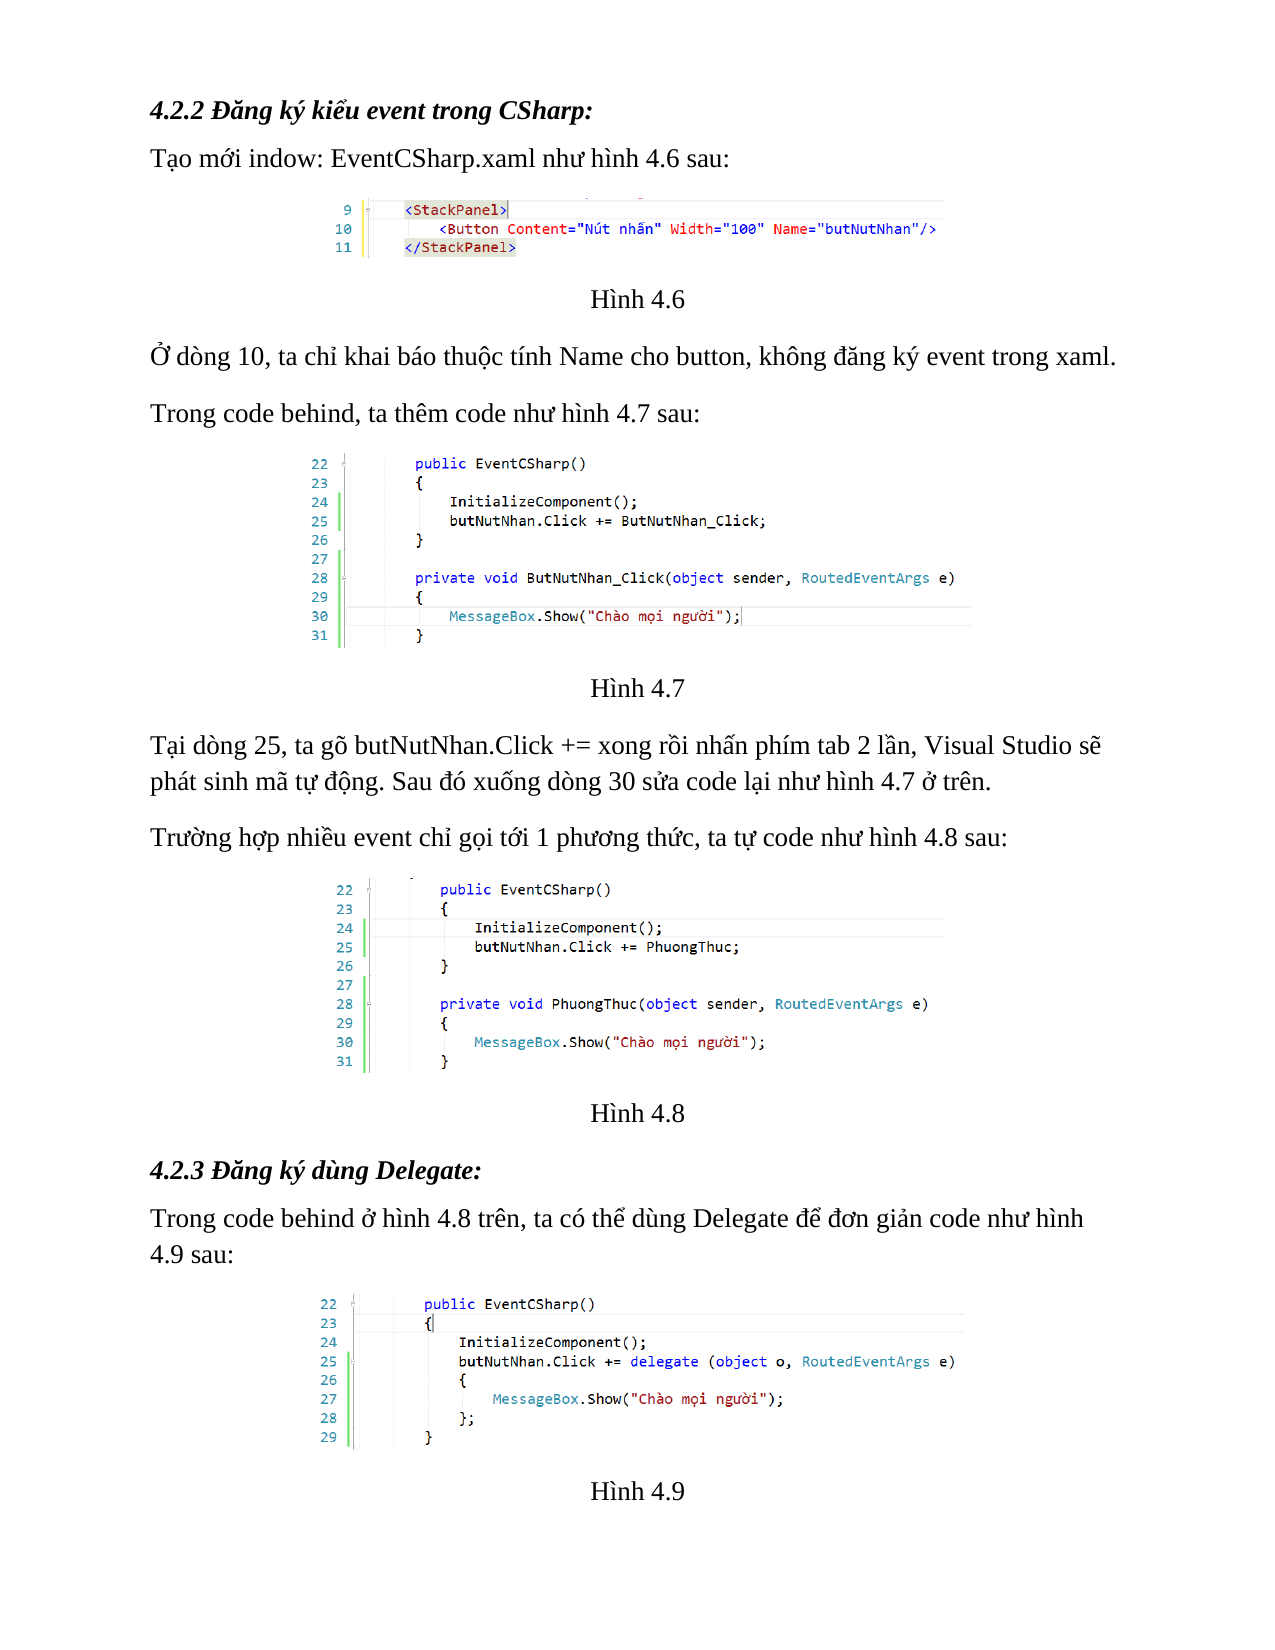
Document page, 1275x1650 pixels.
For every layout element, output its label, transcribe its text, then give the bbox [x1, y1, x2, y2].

picture [330, 198, 945, 259]
text Trường hợp nhiều event chỉ gọi tới 1 phương thức, ta tự code như hình 4.8 sau: [150, 821, 1125, 853]
text Hình 4.6 [150, 283, 1125, 315]
picture [310, 1294, 965, 1450]
text Tại dòng 25, ta gõ butNutNhan.Click += xong rồi nhấn phím tab 2 lần, Visual Studio sẽ phát sinh mã tự động. Sau đó xuống dòng 30 sửa code lại như hình 4.7 ở trên. [150, 729, 1125, 796]
subtitle 4.2.3 Đăng ký dùng Delegate: [150, 1154, 1125, 1185]
text Hình 4.9 [150, 1475, 1125, 1506]
picture [302, 453, 973, 648]
text Trong code behind, ta thêm code như hình 4.7 sau: [150, 397, 1125, 428]
picture [331, 878, 944, 1073]
text Hình 4.7 [150, 673, 1125, 704]
text Trong code behind ở hình 4.8 trên, ta có thể dùng Delegate để đơn giản code như hình 4.9 sau: [150, 1202, 1125, 1269]
text Tạo mới indow: EventCSharp.xaml như hình 4.6 sau: [150, 142, 1125, 173]
text Ở dòng 10, ta chỉ khai báo thuộc tính Name cho button, không đăng ký event trong xaml. [150, 340, 1125, 371]
text Hình 4.8 [150, 1097, 1125, 1128]
subtitle 4.2.2 Đăng ký kiểu event trong CSharp: [150, 94, 1125, 125]
